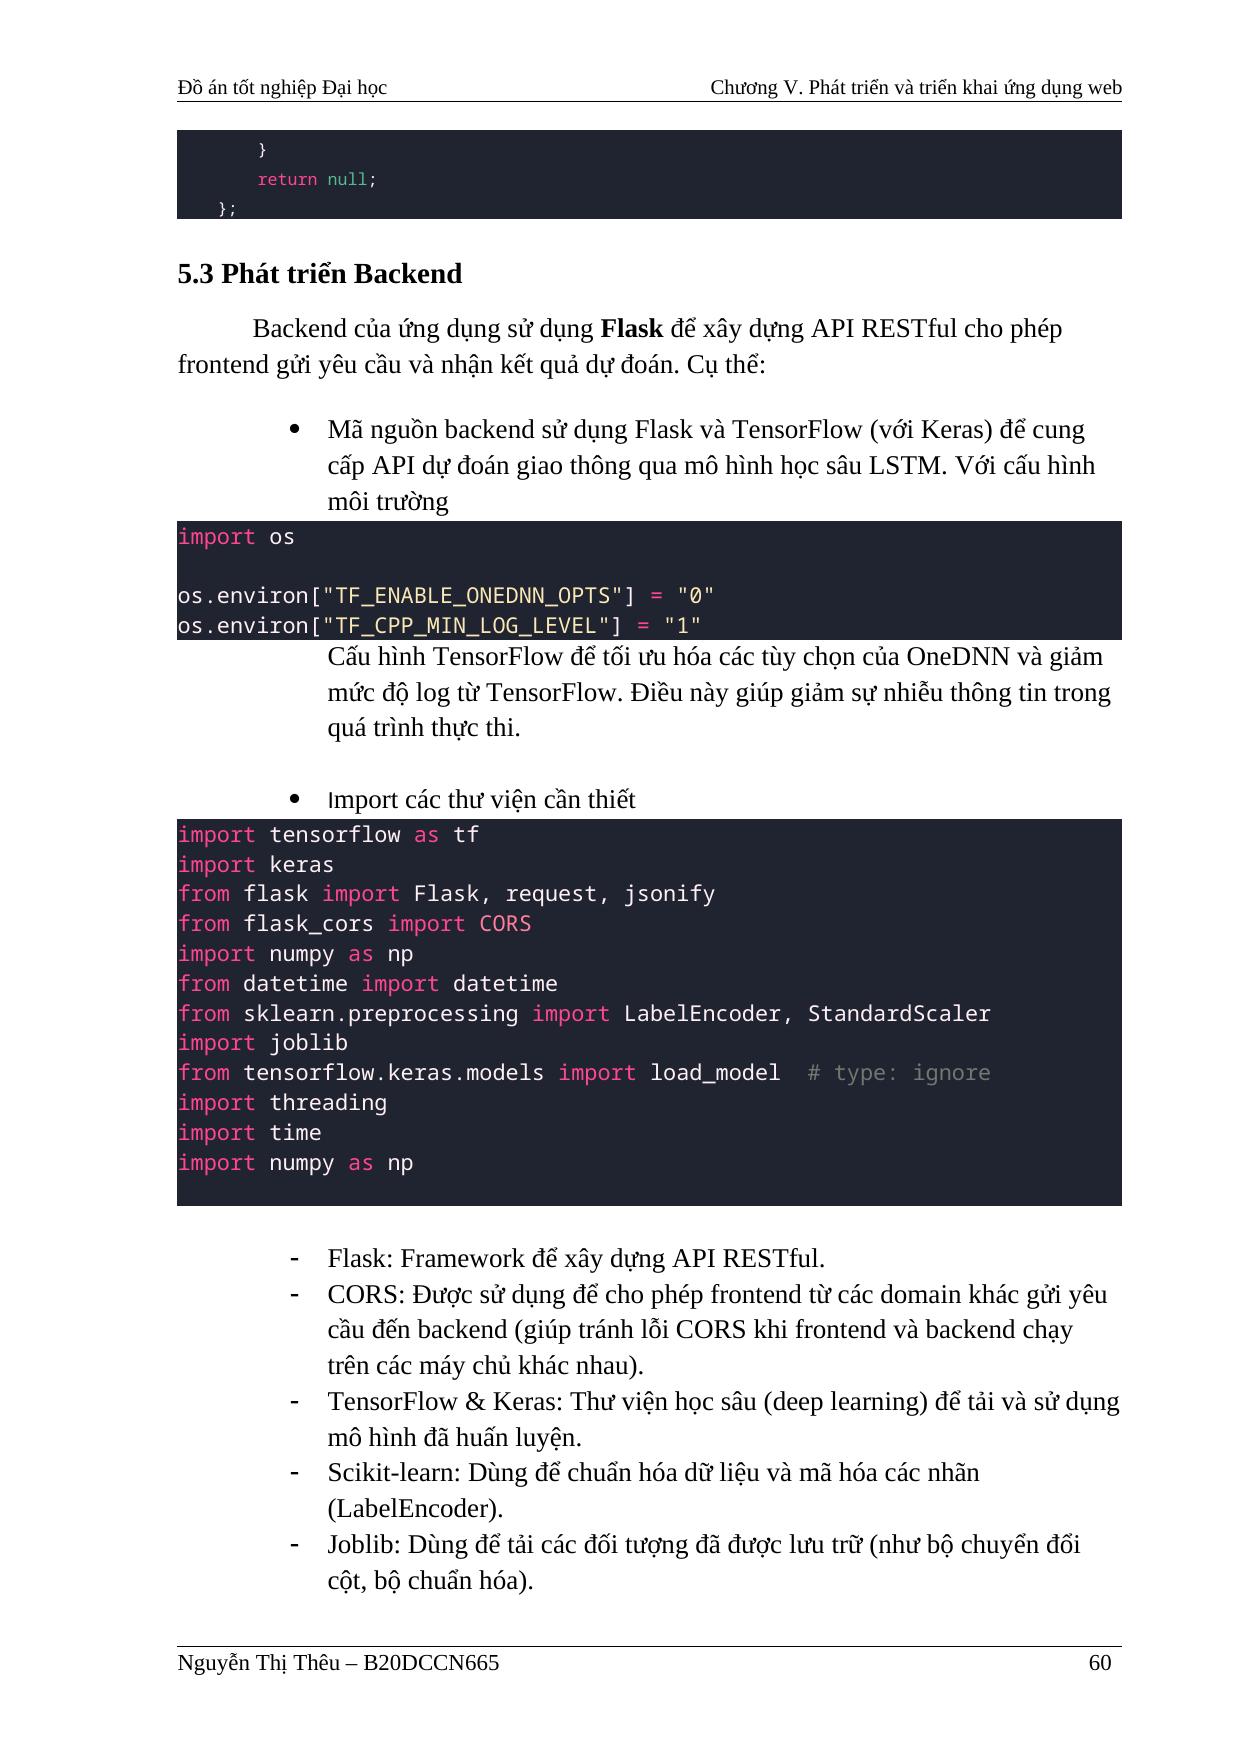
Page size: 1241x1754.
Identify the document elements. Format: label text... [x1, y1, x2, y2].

text from tensorflow.keras.models import load_model # type: ignore [177, 1057, 1122, 1087]
text import tensorflow as tf [177, 819, 1122, 848]
text import threading [177, 1087, 1122, 1117]
list TensorFlow & Keras: Thư viện học sâu (deep learning) để tải và sử dụng mô hình đã huấn luyện. [290, 1385, 1122, 1452]
text from flask import Flask, request, jsonify [177, 878, 1122, 908]
text from datetime import datetime [177, 968, 1122, 997]
subtitle 5.3 Phát triển Backend [177, 256, 1122, 289]
list Flask: Framework để xây dựng API RESTful. [290, 1242, 1122, 1273]
list CORS: Được sử dụng để cho phép frontend từ các domain khác gửi yêu cầu đến backend (giúp tránh lỗi CORS khi frontend và backend chạy trên các máy chủ khác nhau). [290, 1278, 1122, 1380]
text import keras [177, 848, 1122, 878]
text os.environ["TF_ENABLE_ONEDNN_OPTS"] = "0" [177, 580, 1122, 610]
text from flask_cors import CORS [177, 908, 1122, 938]
text return null; [177, 160, 1122, 190]
list Mã nguồn backend sử dụng Flask và TensorFlow (với Keras) để cung cấp API dự đoán giao thông qua mô hình học sâu LSTM. Với cấu hình môi trường [290, 413, 1122, 516]
text import numpy as np [177, 938, 1122, 968]
text import time [177, 1117, 1122, 1146]
text import joblib [177, 1027, 1122, 1057]
text import numpy as np [177, 1146, 1122, 1176]
list Cấu hình TensorFlow để tối ưu hóa các tùy chọn của OneDNN và giảm mức độ log từ TensorFlow. Điều này giúp giảm sự nhiễu thông tin trong quá trình thực thi. [327, 640, 1122, 742]
text import os [177, 521, 1122, 551]
text from sklearn.preprocessing import LabelEncoder, StandardScaler [177, 997, 1122, 1027]
text Backend của ứng dụng sử dụng Flask để xây dựng API RESTful cho phép frontend gửi yêu cầu và nhận kết quả dự đoán. Cụ thể: [177, 312, 1122, 409]
list Import các thư viện cần thiết [290, 783, 1122, 814]
text }; [177, 190, 1122, 219]
list Joblib: Dùng để tải các đối tượng đã được lưu trữ (như bộ chuyển đổi cột, bộ chuẩn hóa). [290, 1528, 1122, 1595]
list Scikit-learn: Dùng để chuẩn hóa dữ liệu và mã hóa các nhãn (LabelEncoder). [290, 1457, 1122, 1523]
text } [177, 130, 1122, 160]
text os.environ["TF_CPP_MIN_LOG_LEVEL"] = "1" [177, 610, 1122, 640]
